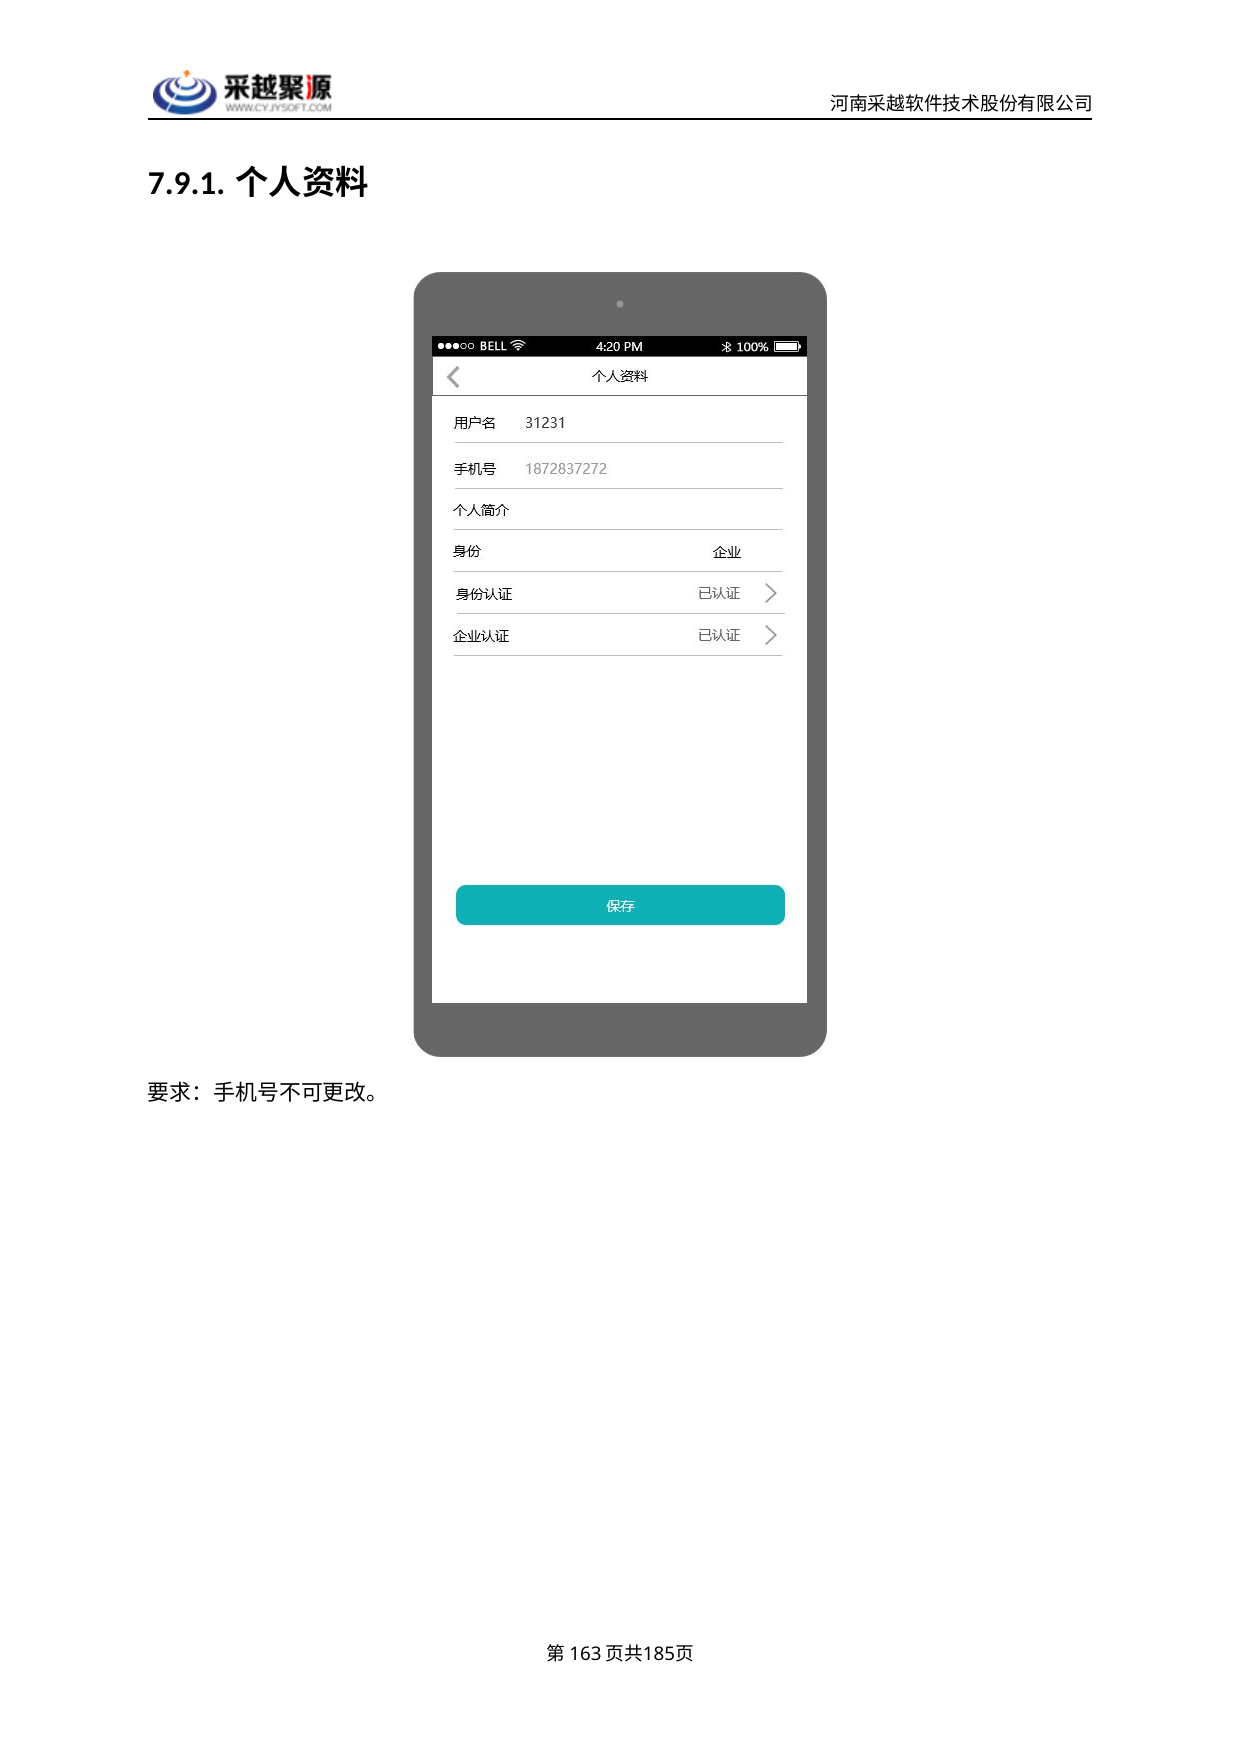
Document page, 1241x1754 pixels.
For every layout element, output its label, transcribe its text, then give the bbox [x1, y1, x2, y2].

picture [153, 70, 333, 118]
subtitle 个人资料 [148, 149, 1092, 210]
picture [413, 272, 827, 1057]
text 要求：手机号不可更改。 [148, 1060, 1092, 1121]
